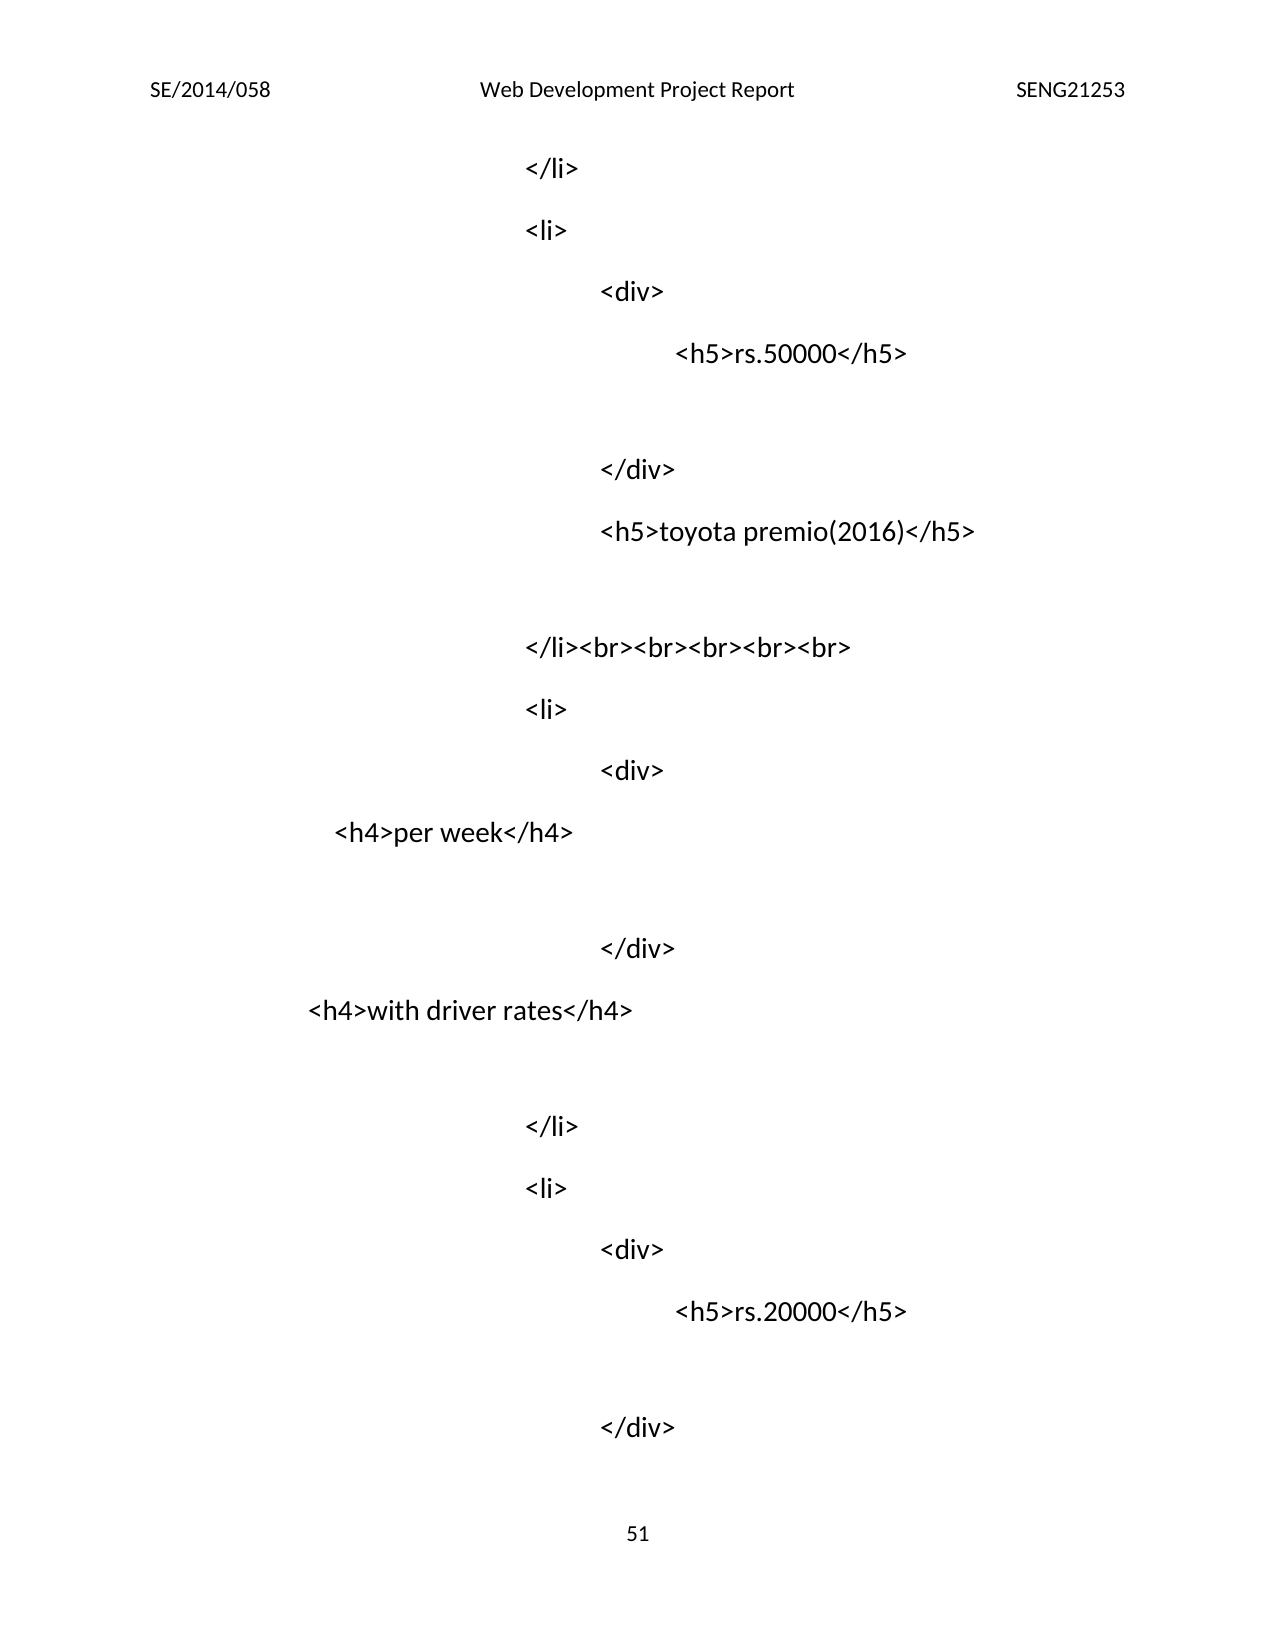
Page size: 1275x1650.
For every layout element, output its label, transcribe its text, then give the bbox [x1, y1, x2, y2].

text </li> [150, 150, 1125, 186]
text </div> [150, 1409, 1125, 1445]
text <h5>rs.20000</h5> [150, 1293, 1125, 1329]
text <h5>toyota premio(2016)</h5> [150, 513, 1125, 549]
text <h4>with driver rates</h4> [150, 992, 1125, 1028]
text <div> [150, 752, 1125, 788]
text </li><br><br><br><br><br> [150, 629, 1125, 664]
text <h4>per week</h4> [150, 814, 1125, 850]
text <li> [150, 212, 1125, 247]
text </li> [150, 1108, 1125, 1143]
text </div> [150, 930, 1125, 966]
text <h5>rs.50000</h5> [150, 335, 1125, 371]
text </div> [150, 451, 1125, 487]
text <li> [150, 1170, 1125, 1205]
text <div> [150, 1231, 1125, 1267]
text <div> [150, 273, 1125, 309]
text <li> [150, 691, 1125, 726]
